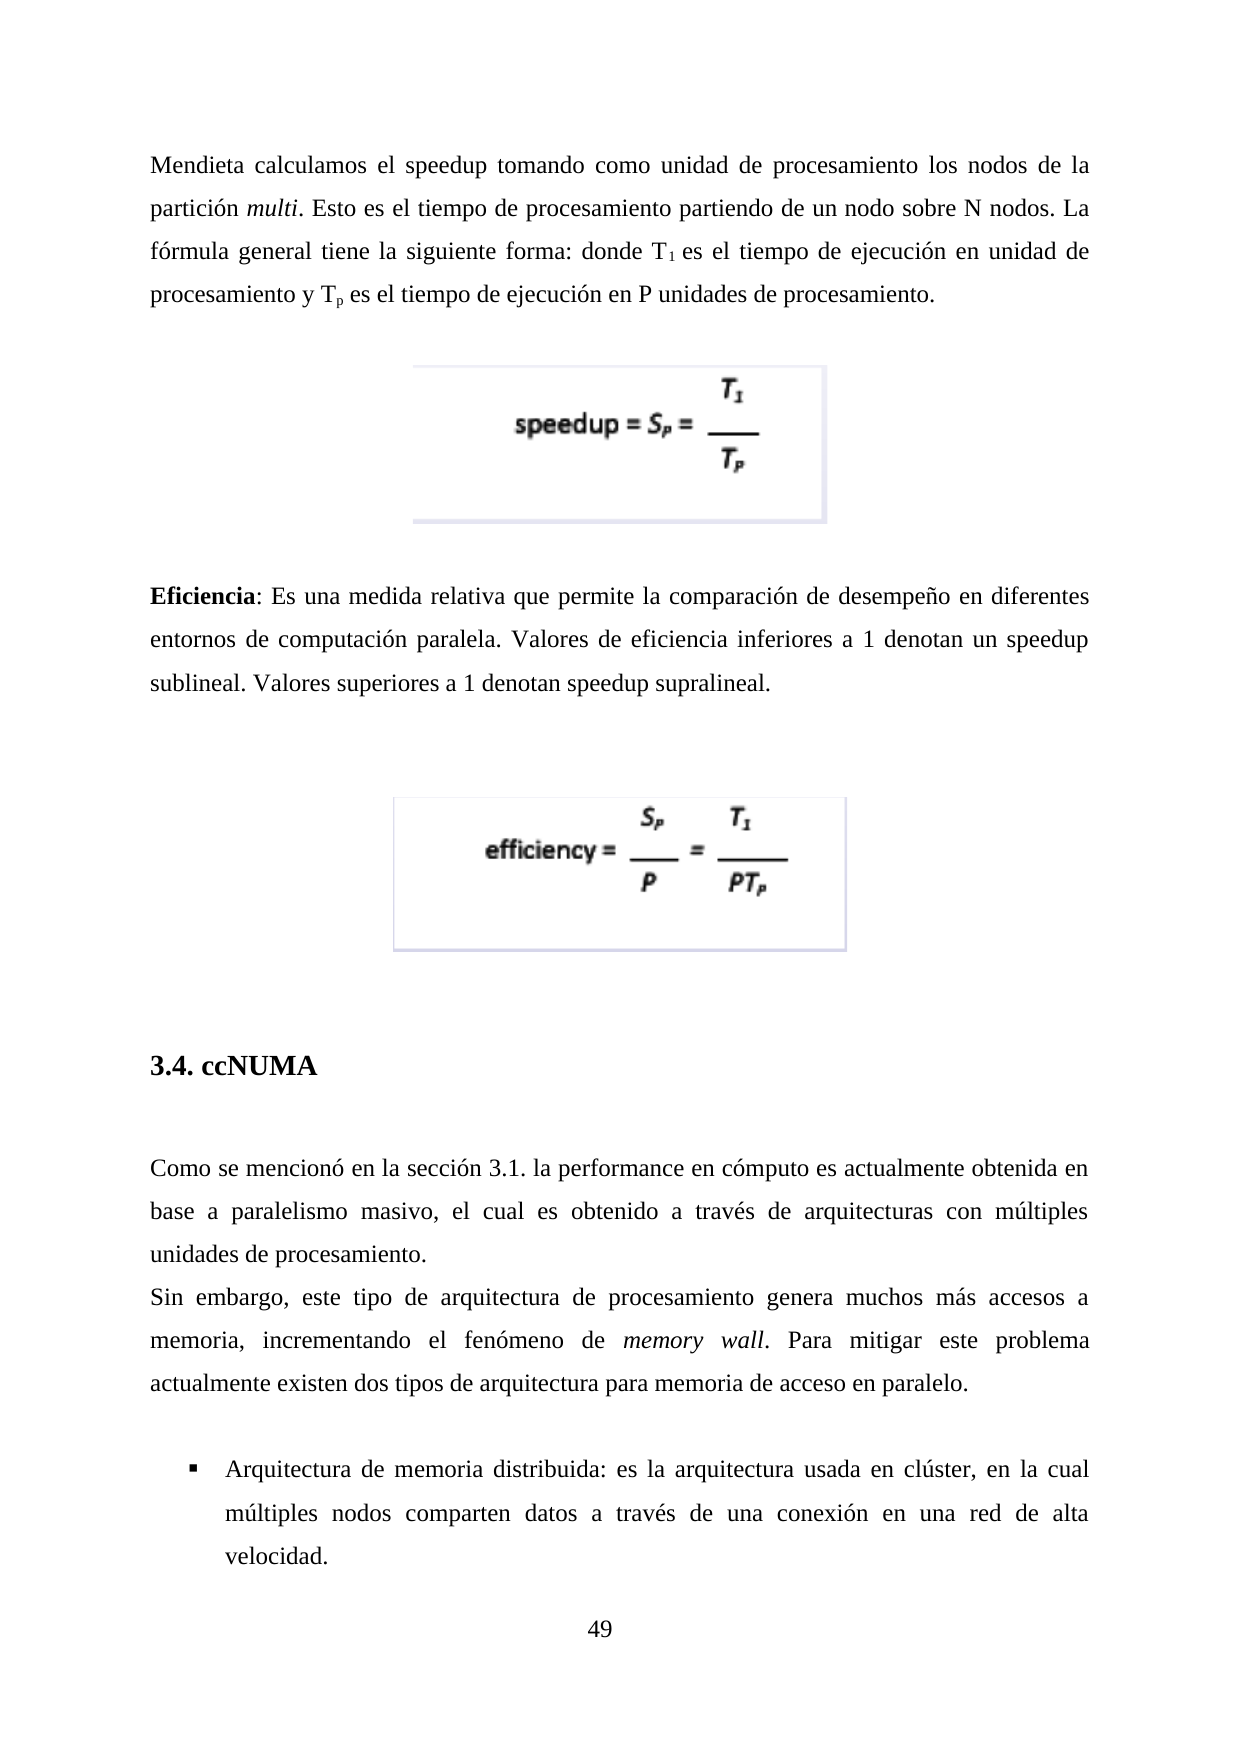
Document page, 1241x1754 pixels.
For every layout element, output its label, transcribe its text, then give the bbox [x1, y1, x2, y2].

picture [393, 797, 848, 952]
subtitle 3.4. ccNUMA [150, 1048, 1090, 1082]
text Como se mencionó en la sección 3.1. la performance en cómputo es actualmente obtenida en base a paralelismo masivo, el cual es obtenido a través de arquitecturas con múltiples unidades de procesamiento. [150, 1153, 1090, 1268]
text Sin embargo, este tipo de arquitectura de procesamiento genera muchos más accesos a memoria, incrementando el fenómeno de memory wall. Para mitigar este problema actualmente existen dos tipos de arquitectura para memoria de acceso en paralelo. [150, 1282, 1090, 1397]
list Arquitectura de memoria distribuida: es la arquitectura usada en clúster, en la cual múltiples nodos comparten datos a través de una conexión en una red de alta velocidad. [187, 1454, 1090, 1569]
text Eficiencia: Es una medida relativa que permite la comparación de desempeño en diferentes entornos de computación paralela. Valores de eficiencia inferiores a 1 denotan un speedup sublineal. Valores superiores a 1 denotan speedup supralineal. [150, 581, 1090, 696]
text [150, 150, 1090, 308]
picture [412, 365, 828, 524]
